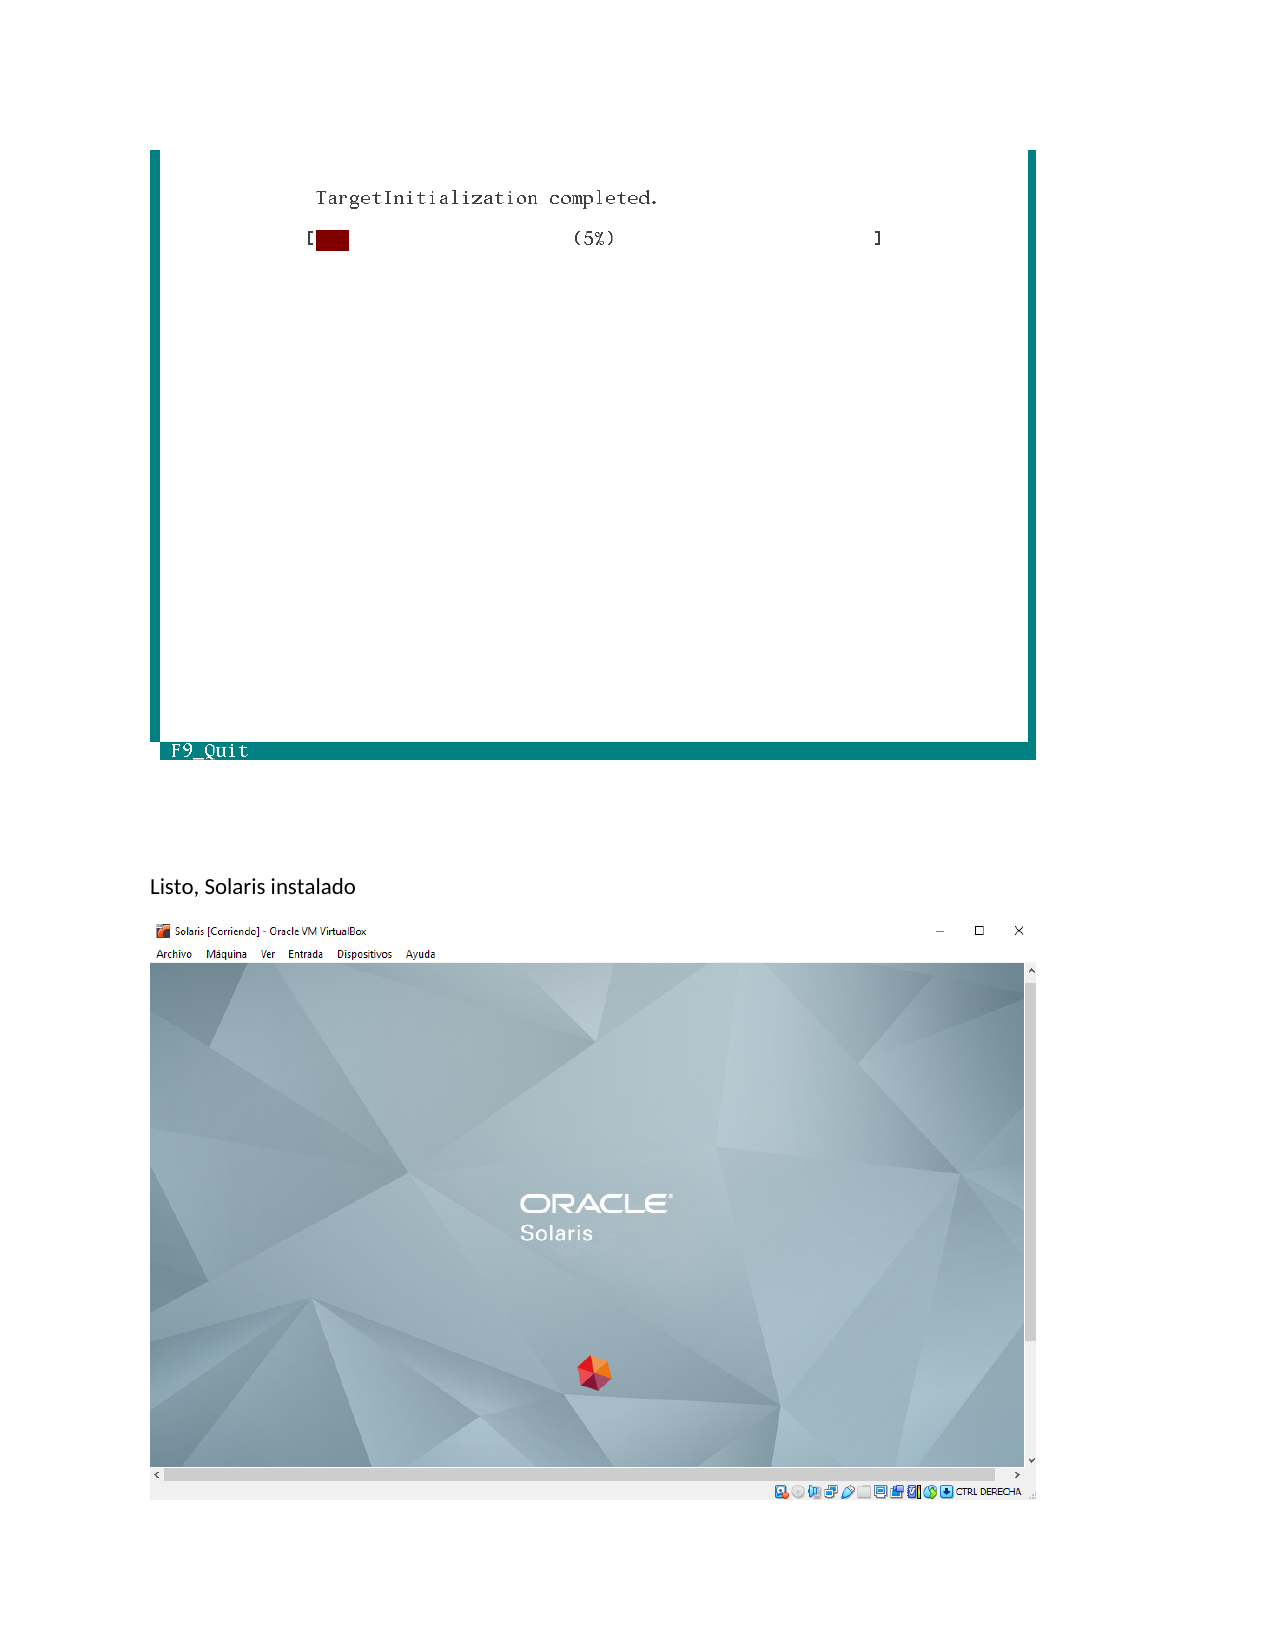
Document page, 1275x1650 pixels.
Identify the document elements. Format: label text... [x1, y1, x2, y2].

picture [150, 918, 1036, 1500]
picture [150, 150, 1036, 760]
text Listo, Solaris instalado [150, 872, 1125, 900]
